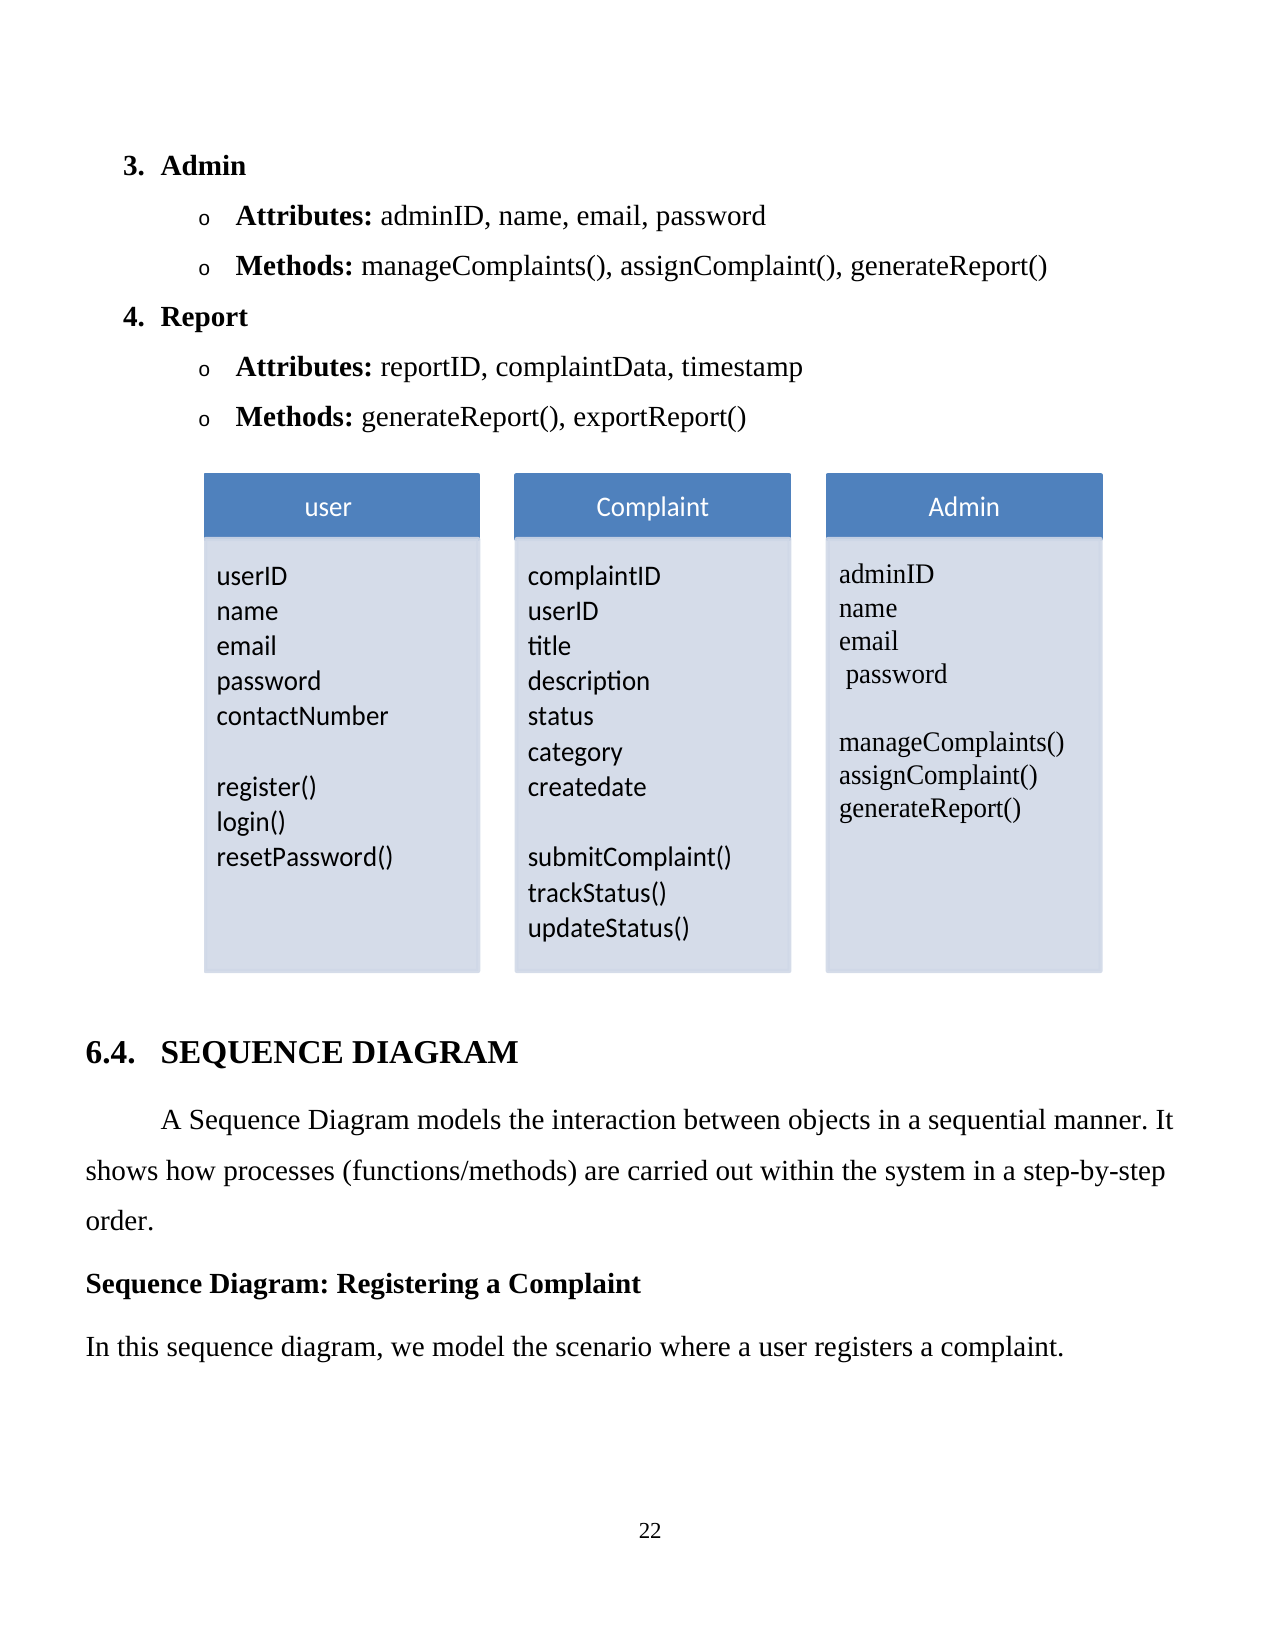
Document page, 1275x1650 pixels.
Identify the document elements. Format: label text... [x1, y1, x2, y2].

text Sequence Diagram: Registering a Complaint [85, 1266, 1214, 1299]
subtitle Report [123, 299, 1214, 332]
subtitle SEQUENCE DIAGRAM [85, 1032, 1214, 1071]
subtitle Admin [123, 148, 1214, 181]
subtitle Attributes: reportID, complaintData, timestamp [198, 349, 1214, 383]
text A Sequence Diagram models the interaction between objects in a sequential manner. It shows how processes (functions/methods) are carried out within the system in a step-by-step order. [85, 1102, 1214, 1237]
subtitle Attributes: adminID, name, email, password [198, 198, 1214, 232]
text In this sequence diagram, we model the scenario where a user registers a complaint. [85, 1329, 1214, 1362]
subtitle Methods: manageComplaints(), assignComplaint(), generateReport() [198, 248, 1214, 282]
subtitle Methods: generateReport(), exportReport() [198, 399, 1214, 433]
